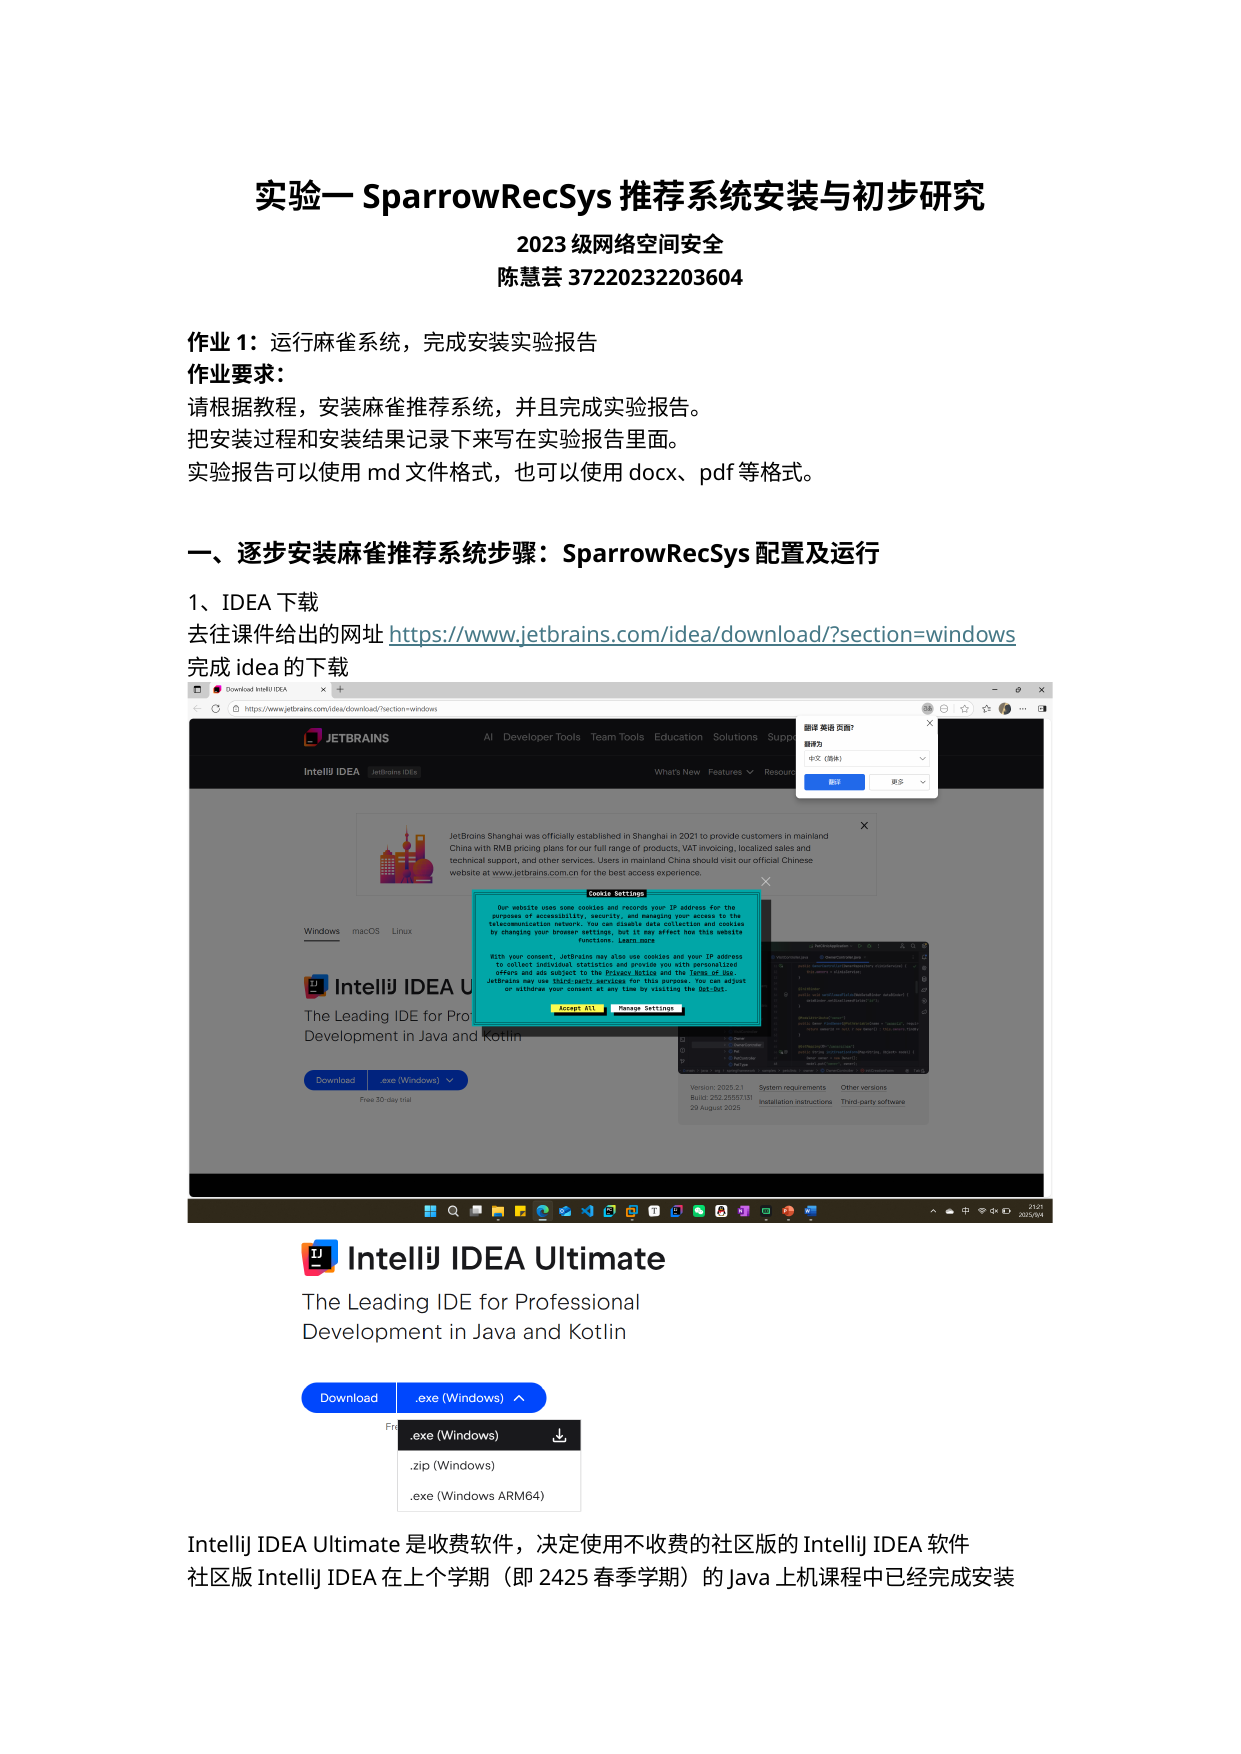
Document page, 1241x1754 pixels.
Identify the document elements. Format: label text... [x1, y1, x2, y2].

text 一、逐步安装麻雀推荐系统步骤：SparrowRecSys配置及运行 [187, 519, 1053, 584]
text 把安装过程和安装结果记录下来写在实验报告里面。 [187, 422, 1053, 454]
text 实验报告可以使用md文件格式，也可以使用docx、pdf等格式。 [187, 454, 1053, 487]
text 去往课件给出的网址https://www.jetbrains.com/idea/download/?section=windows [187, 617, 1053, 649]
text 陈慧芸 37220232203604 [187, 259, 1053, 292]
text 1、IDEA下载 [187, 584, 1053, 617]
picture [187, 682, 1053, 1223]
picture [187, 1234, 841, 1512]
text 作业1：运行麻雀系统，完成安装实验报告 [187, 324, 1053, 357]
text 社区版IntelliJ IDEA在上个学期（即2425春季学期）的Java上机课程中已经完成安装 [187, 1559, 1053, 1592]
text 2023级网络空间安全 [187, 227, 1053, 259]
text 请根据教程，安装麻雀推荐系统，并且完成实验报告。 [187, 389, 1053, 422]
text 完成idea的下载 [187, 649, 1053, 682]
text IntelliJ IDEA Ultimate是收费软件，决定使用不收费的社区版的IntelliJ IDEA软件 [187, 1527, 1053, 1559]
text 作业要求： [187, 357, 1053, 389]
text 实验一 SparrowRecSys推荐系统安装与初步研究 [187, 162, 1053, 227]
